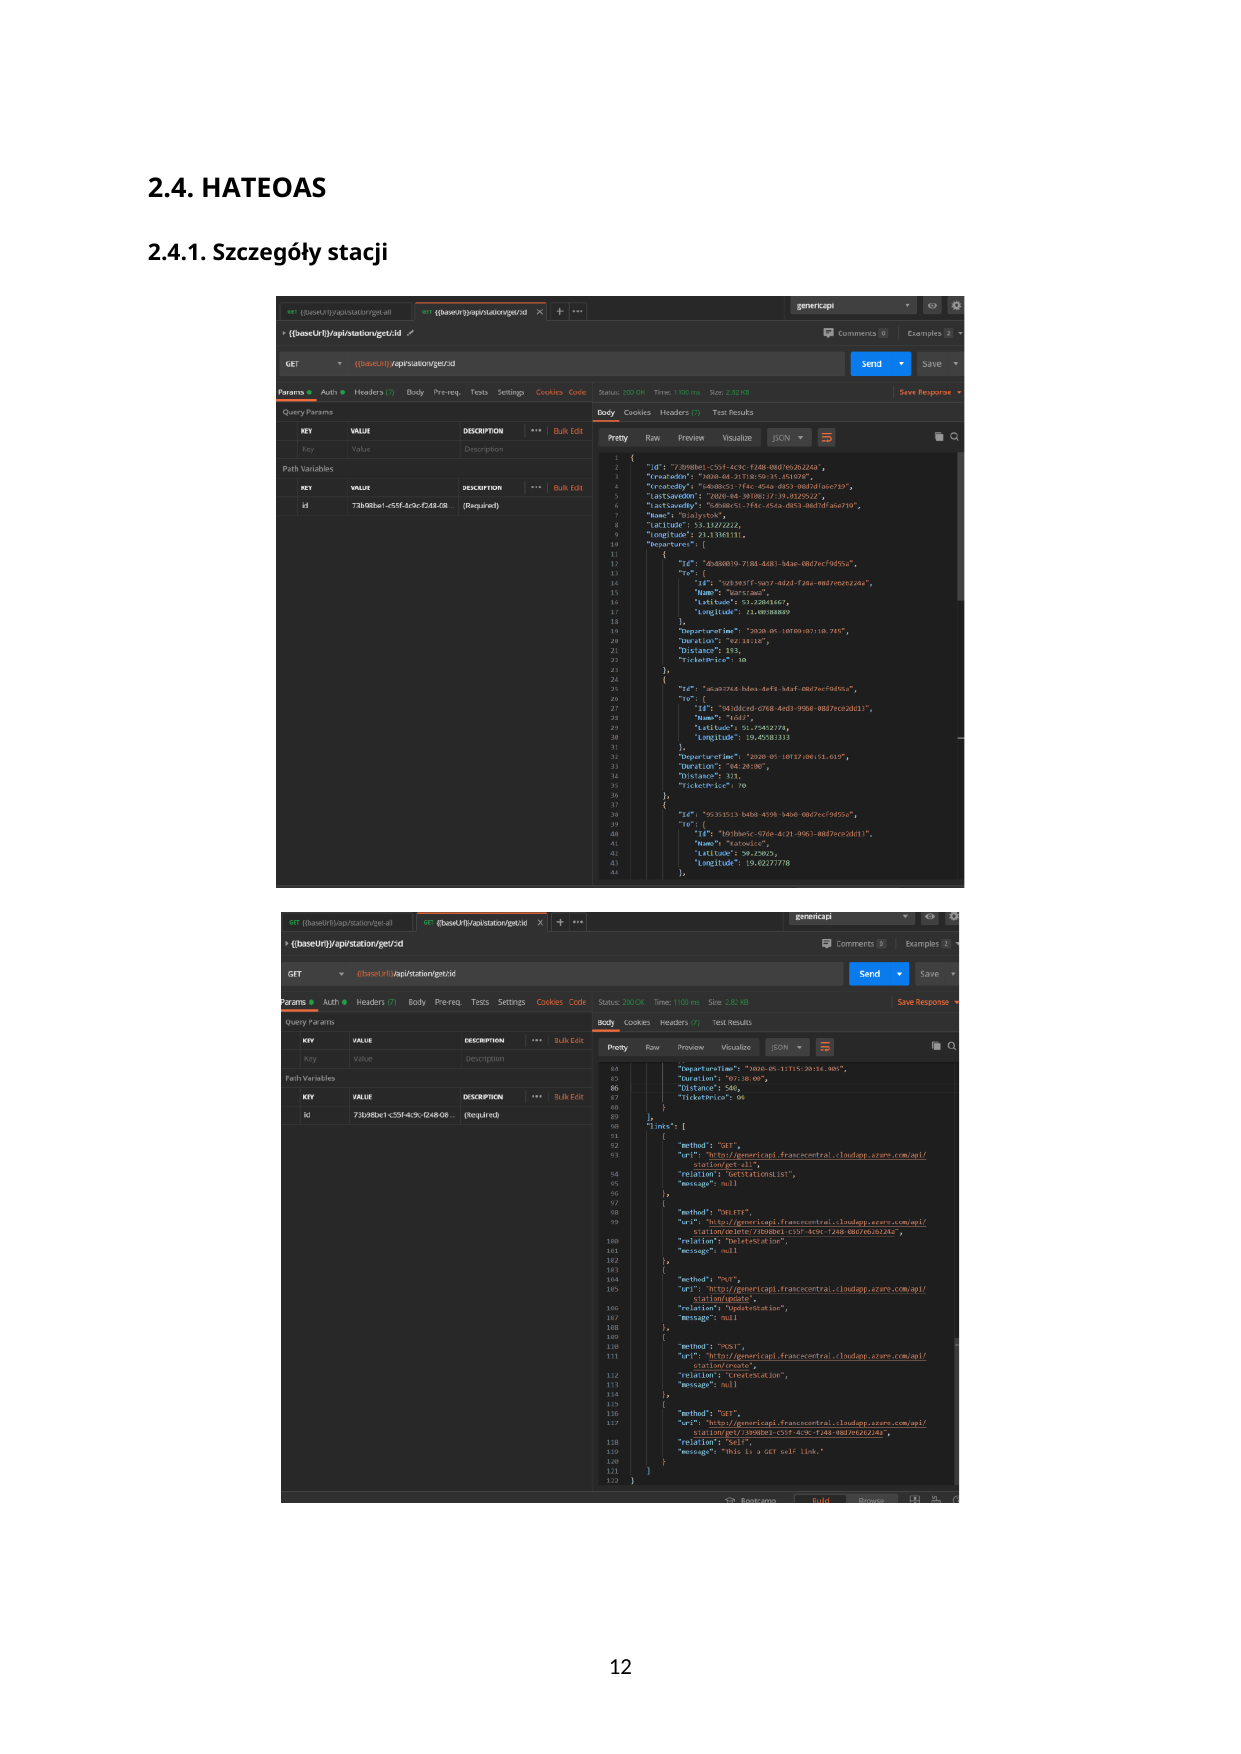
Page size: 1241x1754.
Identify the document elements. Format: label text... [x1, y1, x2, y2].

picture [281, 912, 960, 1503]
subtitle 2.4.1. Szczegóły stacji [148, 236, 1093, 267]
picture [276, 296, 965, 888]
subtitle 2.4. HATEOAS [148, 168, 1093, 205]
